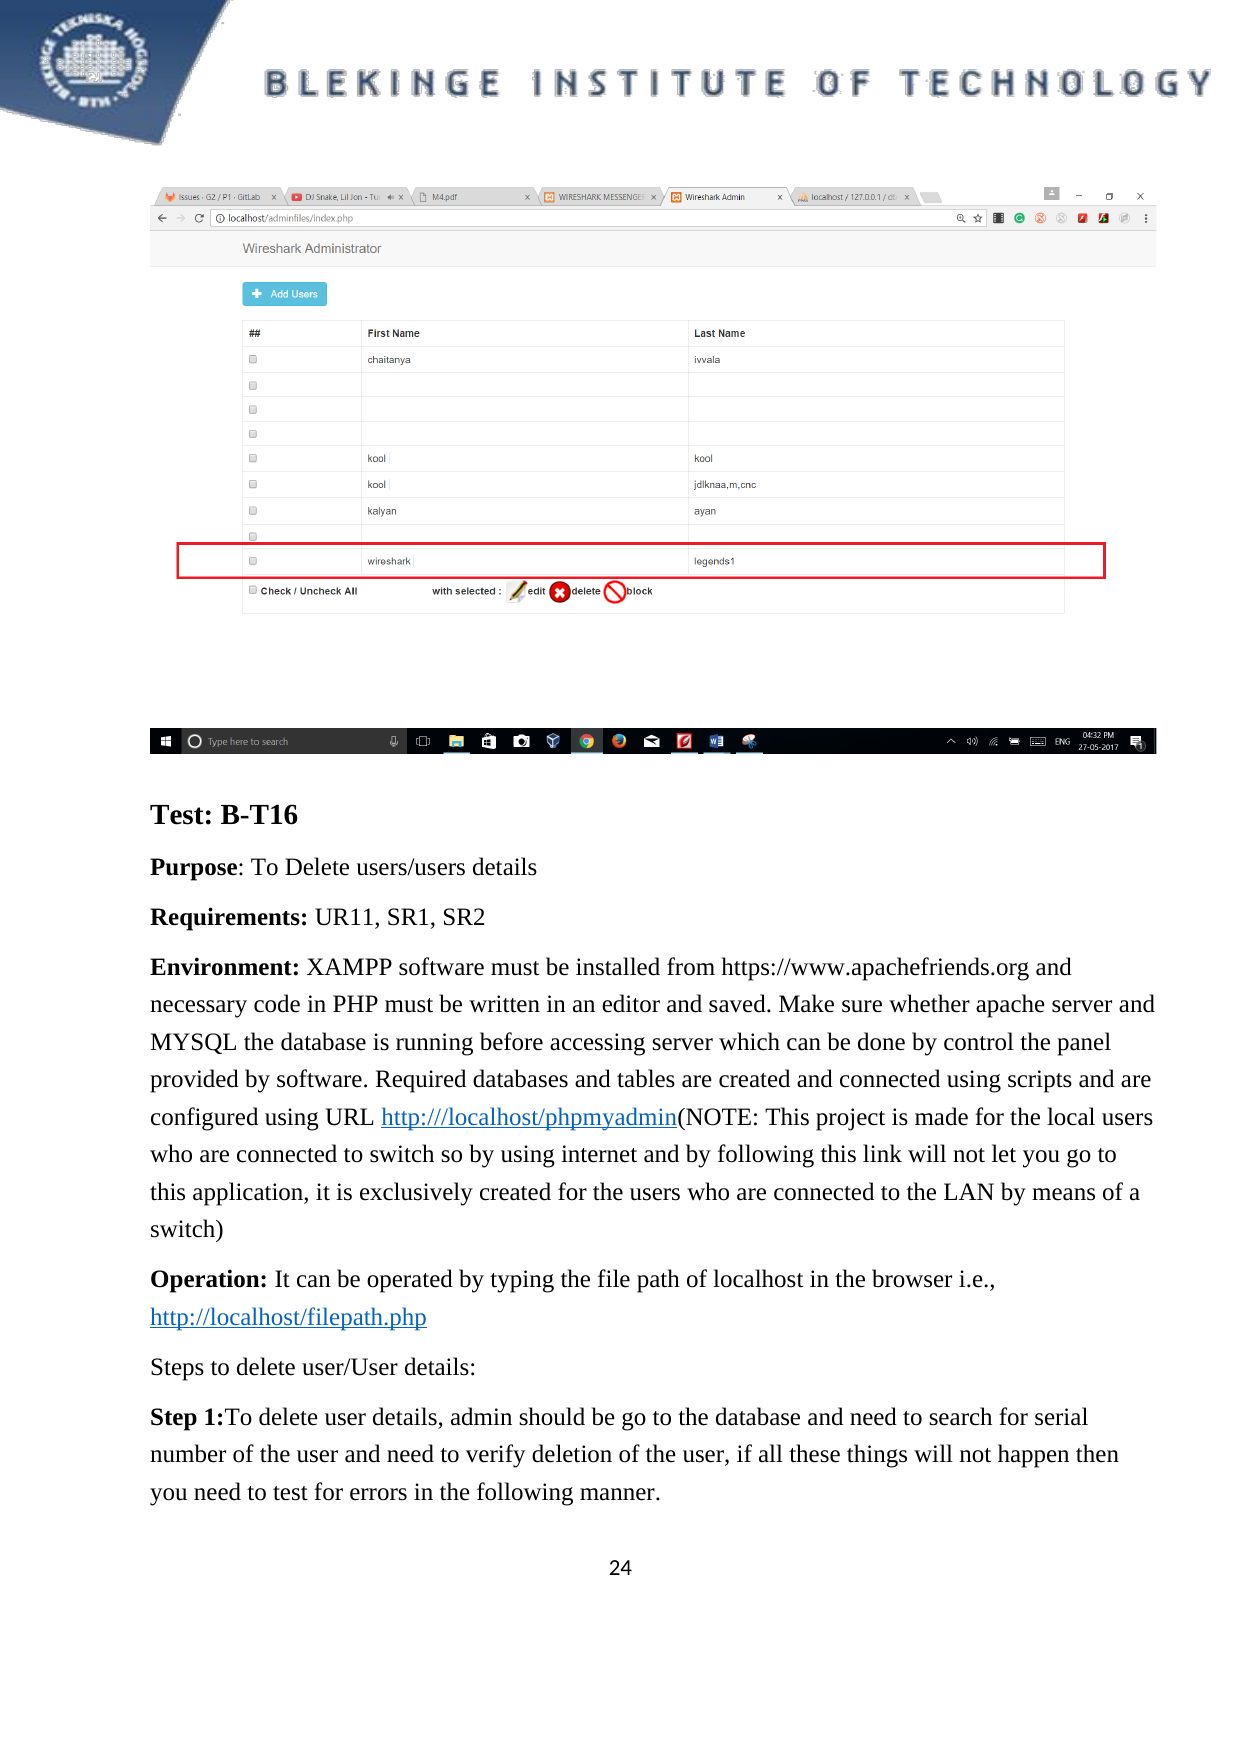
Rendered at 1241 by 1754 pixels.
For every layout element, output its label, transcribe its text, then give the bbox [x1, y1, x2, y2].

picture [0, 0, 1211, 157]
text Requirements: UR11, SR1, SR2 [150, 893, 1156, 930]
text Operation: It can be operated by typing the file path of localhost in the browser i.e., http://localhost/filepath.php [150, 1255, 1156, 1330]
text Steps to delete user/User details: [150, 1343, 1156, 1380]
text Purpose: To Delete users/users details [150, 843, 1156, 880]
picture [150, 187, 1157, 754]
text Step 1:To delete user details, admin should be go to the database and need to search for serial number of the user and need to verify deletion of the user, if all these things will not happen then you need to test for errors in the following manner. [150, 1393, 1156, 1505]
text Environment: XAMPP software must be installed from https://www.apachefriends.org and necessary code in PHP must be written in an editor and saved. Make sure whether apache server and MYSQL the database is running before accessing server which can be done by control the panel provided by software. Required databases and tables are created and connected using scripts and are configured using URL http:///localhost/phpmyadmin(NOTE: This project is made for the local users who are connected to switch so by using internet and by following this link will not let you go to this application, it is exclusively created for the users who are connected to the LAN by means of a switch) [150, 943, 1156, 1243]
text Test: B-T16 [150, 793, 1156, 830]
